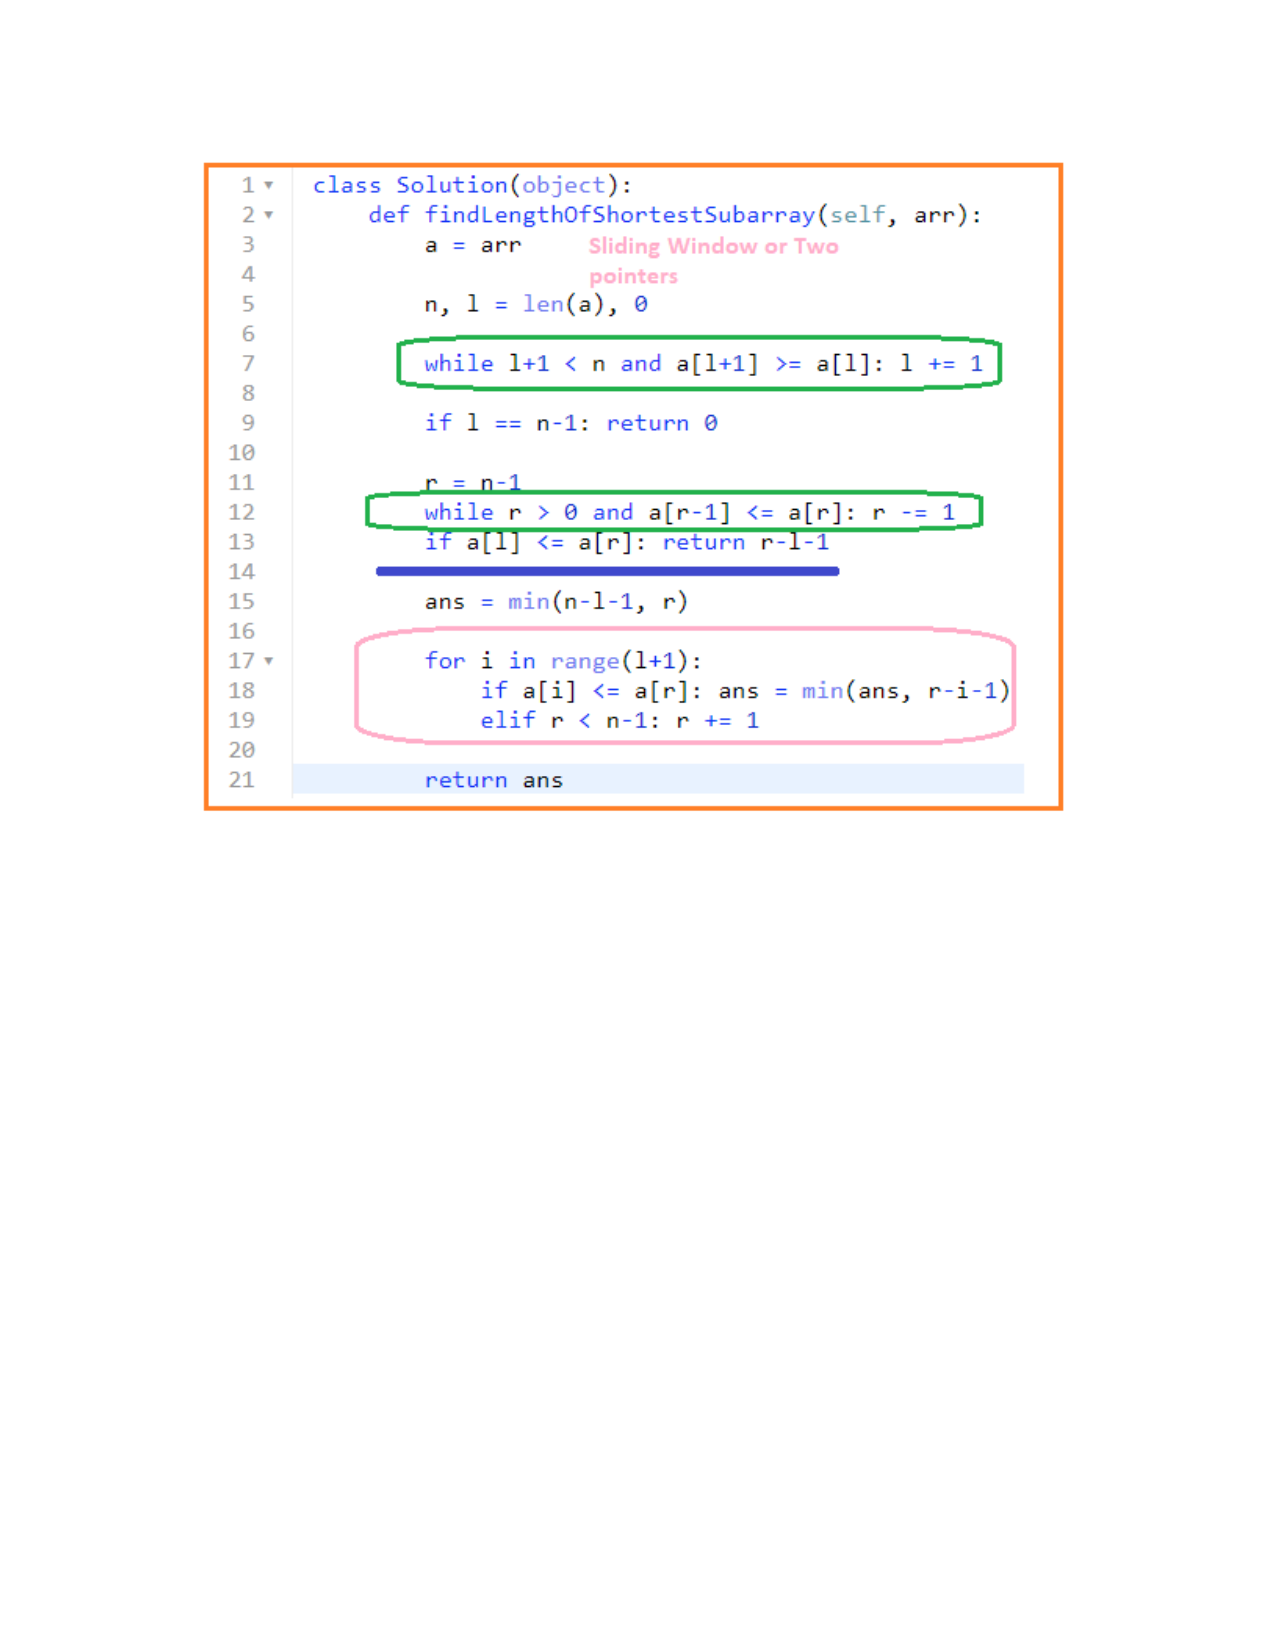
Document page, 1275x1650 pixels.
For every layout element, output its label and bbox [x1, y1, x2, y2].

picture [187, 150, 1076, 822]
